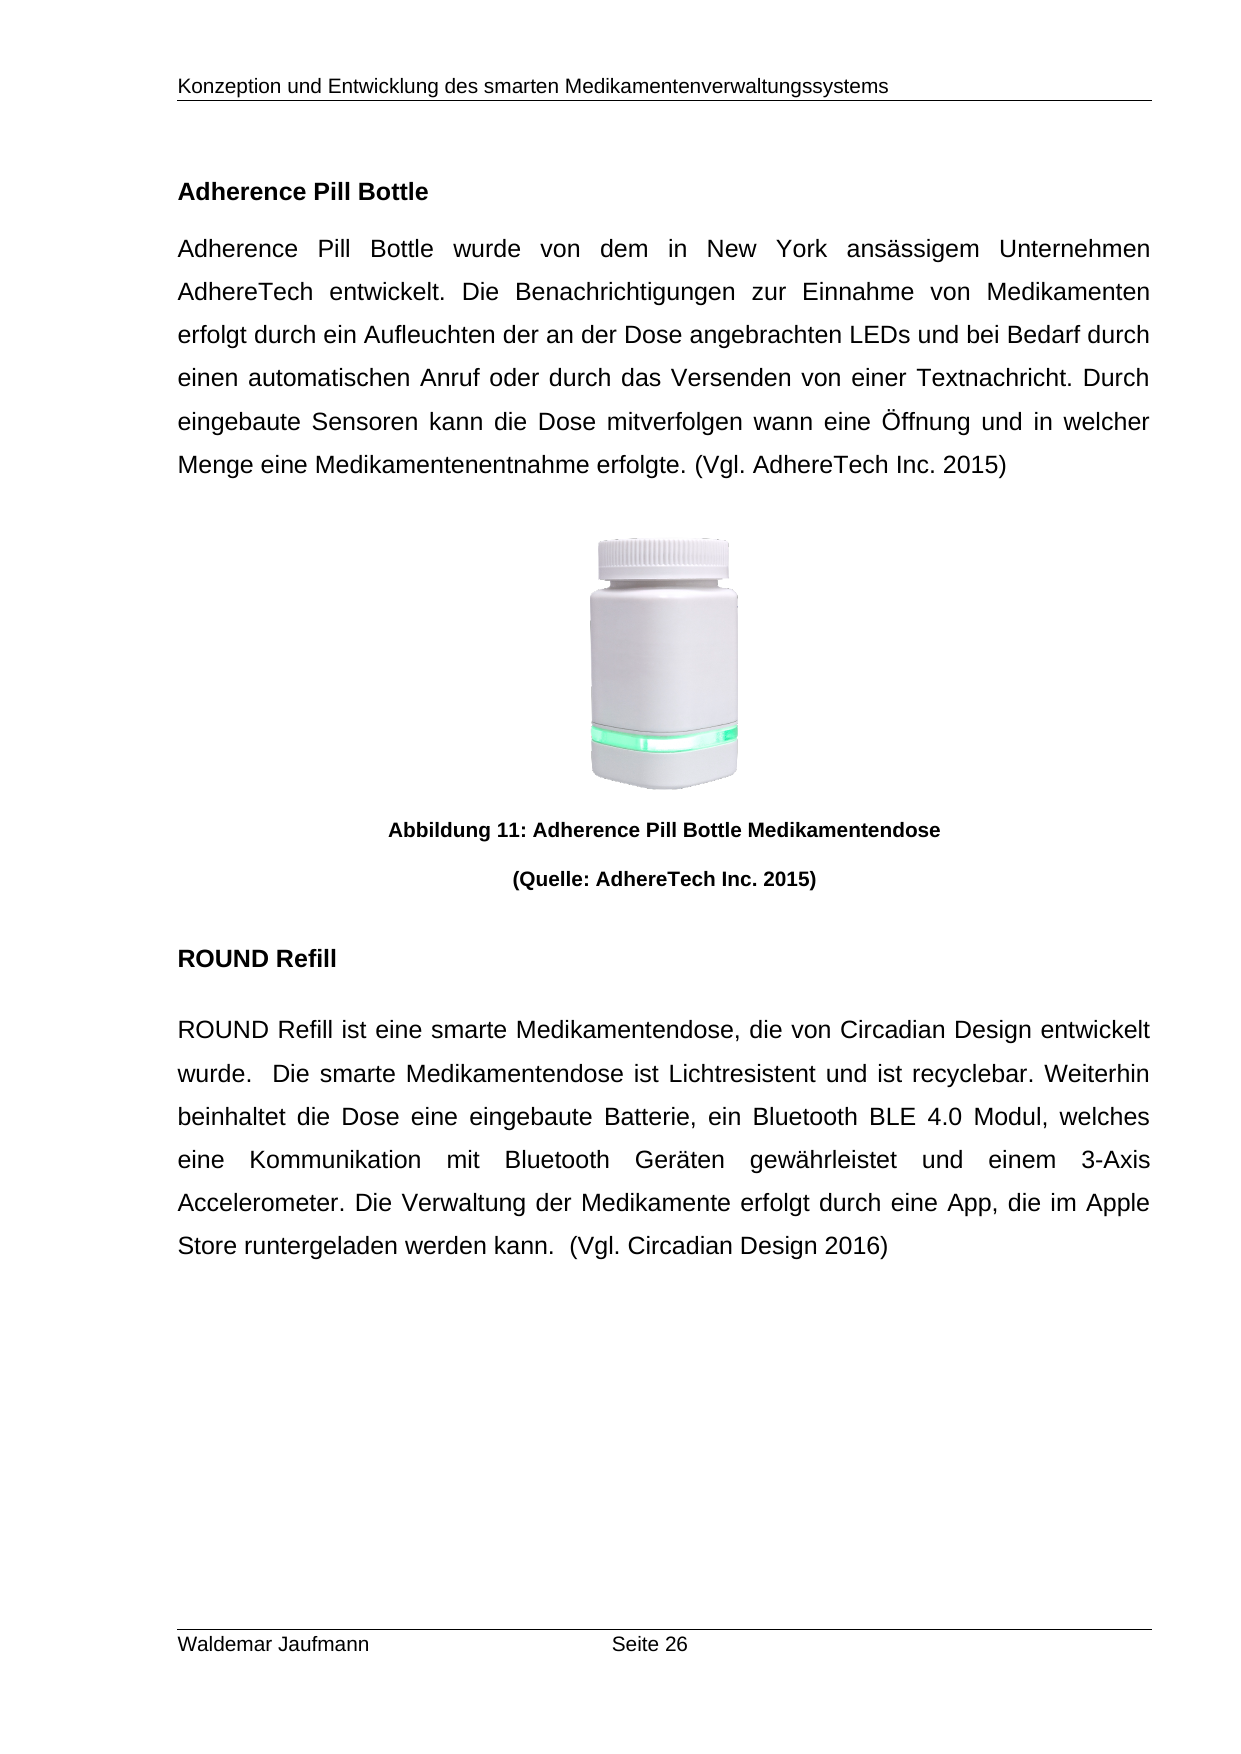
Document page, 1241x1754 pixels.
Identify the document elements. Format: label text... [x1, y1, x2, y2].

text Adherence Pill Bottle [177, 176, 1152, 205]
text ROUND Refill ist eine smarte Medikamentendose, die von Circadian Design entwickelt wurde. Die smarte Medikamentendose ist Lichtresistent und ist recyclebar. Weiterhin beinhaltet die Dose eine eingebaute Batterie, ein Bluetooth BLE 4.0 Modul, welches eine Kommunikation mit Bluetooth Geräten gewährleistet und einem 3-Axis Accelerometer. Die Verwaltung der Medikamente erfolgt durch eine App, die im Apple Store runtergeladen werden kann. (Vgl. Circadian Design 2016) [177, 1016, 1152, 1260]
text Abbildung 11: Adherence Pill Bottle Medikamentendose [177, 818, 1152, 842]
text (Quelle: AdhereTech Inc. 2015) [177, 866, 1152, 890]
picture [586, 535, 743, 792]
text Adherence Pill Bottle wurde von dem in New York ansässigem Unternehmen AdhereTech entwickelt. Die Benachrichtigungen zur Einnahme von Medikamenten erfolgt durch ein Aufleuchten der an der Dose angebrachten LEDs und bei Bedarf durch einen automatischen Anruf oder durch das Versenden von einer Textnachricht. Durch eingebaute Sensoren kann die Dose mitverfolgen wann eine Öffnung und in welcher Menge eine Medikamentenentnahme erfolgte. (Vgl. AdhereTech Inc. 2015) [177, 234, 1152, 478]
text ROUND Refill [177, 944, 1152, 972]
